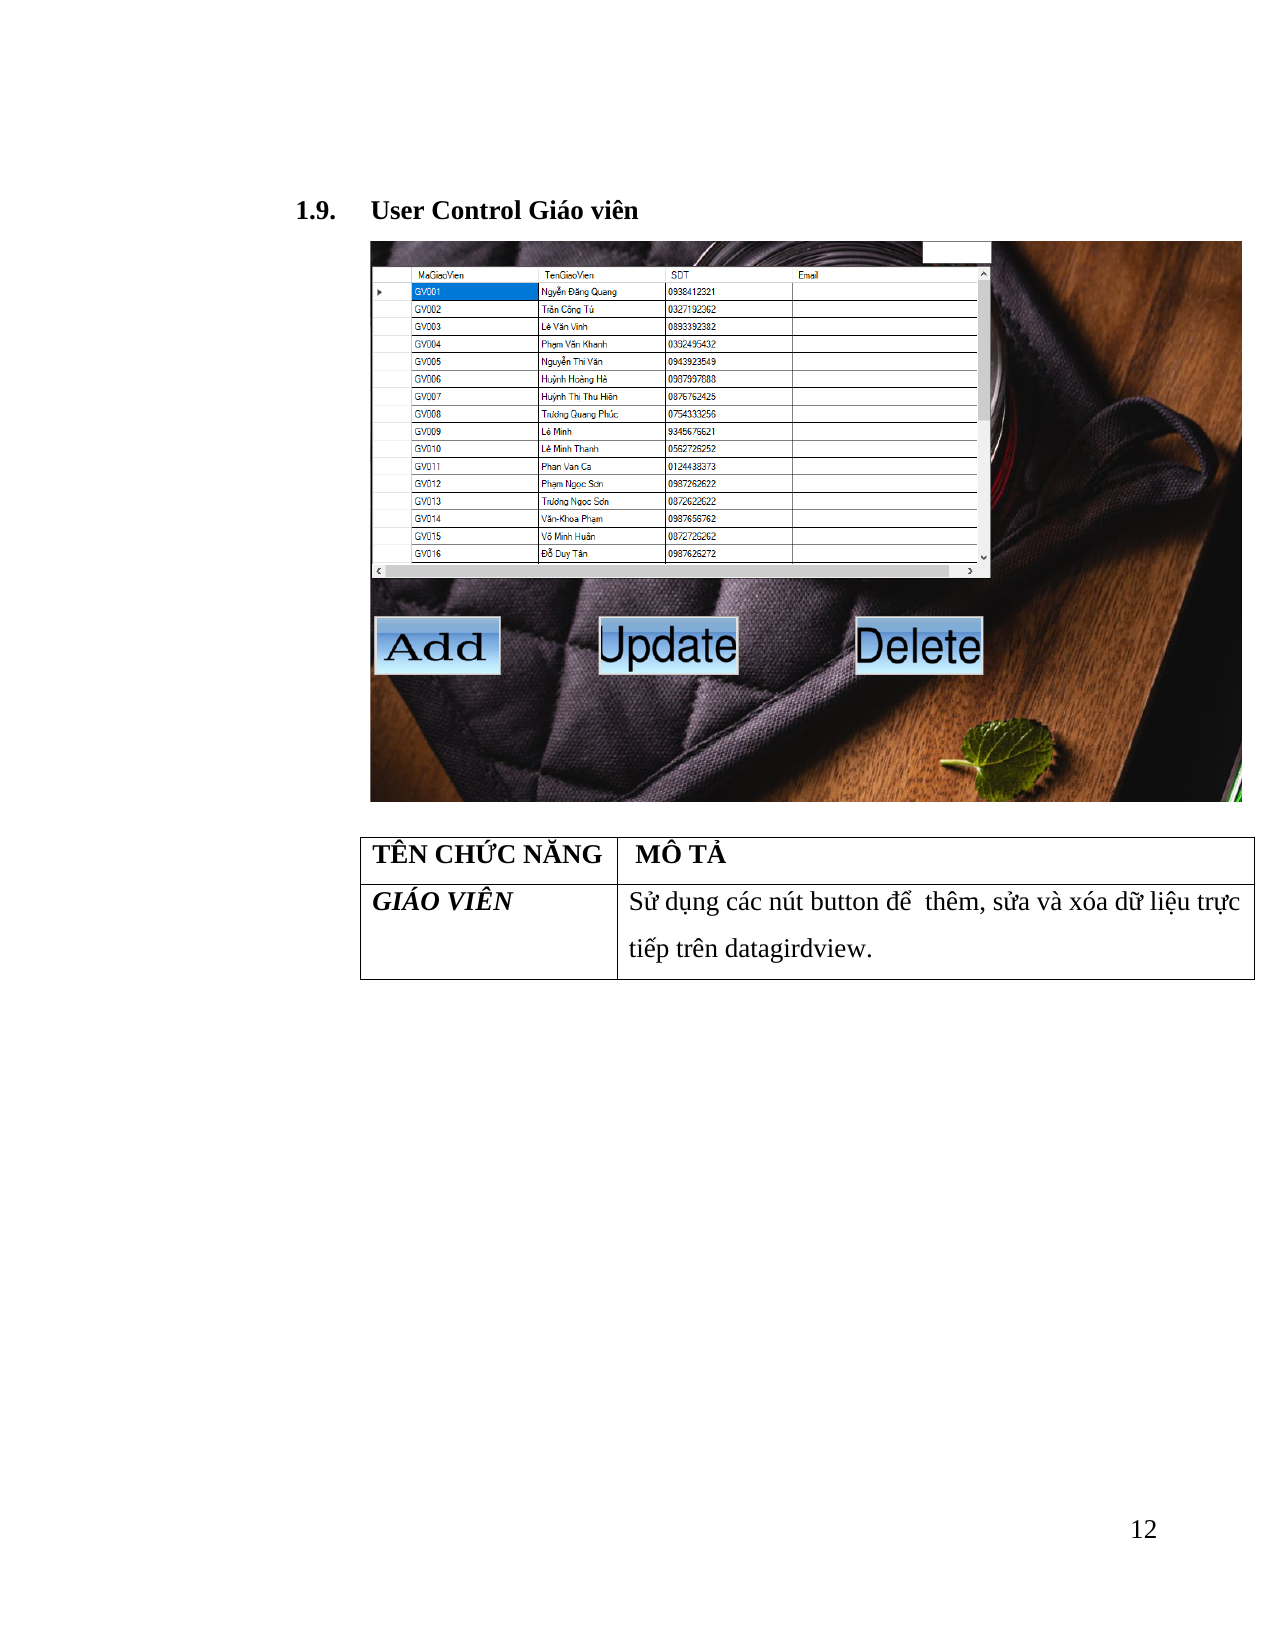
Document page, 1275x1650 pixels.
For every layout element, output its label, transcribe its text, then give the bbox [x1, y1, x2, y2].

table_cell Sử dụng các nút button để thêm, sửa và xóa dữ liệu trực tiếp trên datagirdview. [618, 885, 1254, 979]
table_cell GIÁO VIÊN [361, 885, 617, 979]
list User Control Giáo viên [295, 194, 1157, 226]
picture [370, 241, 1242, 802]
table_header MÔ TẢ [618, 838, 1254, 884]
table_header TÊN CHỨC NĂNG [361, 838, 617, 884]
